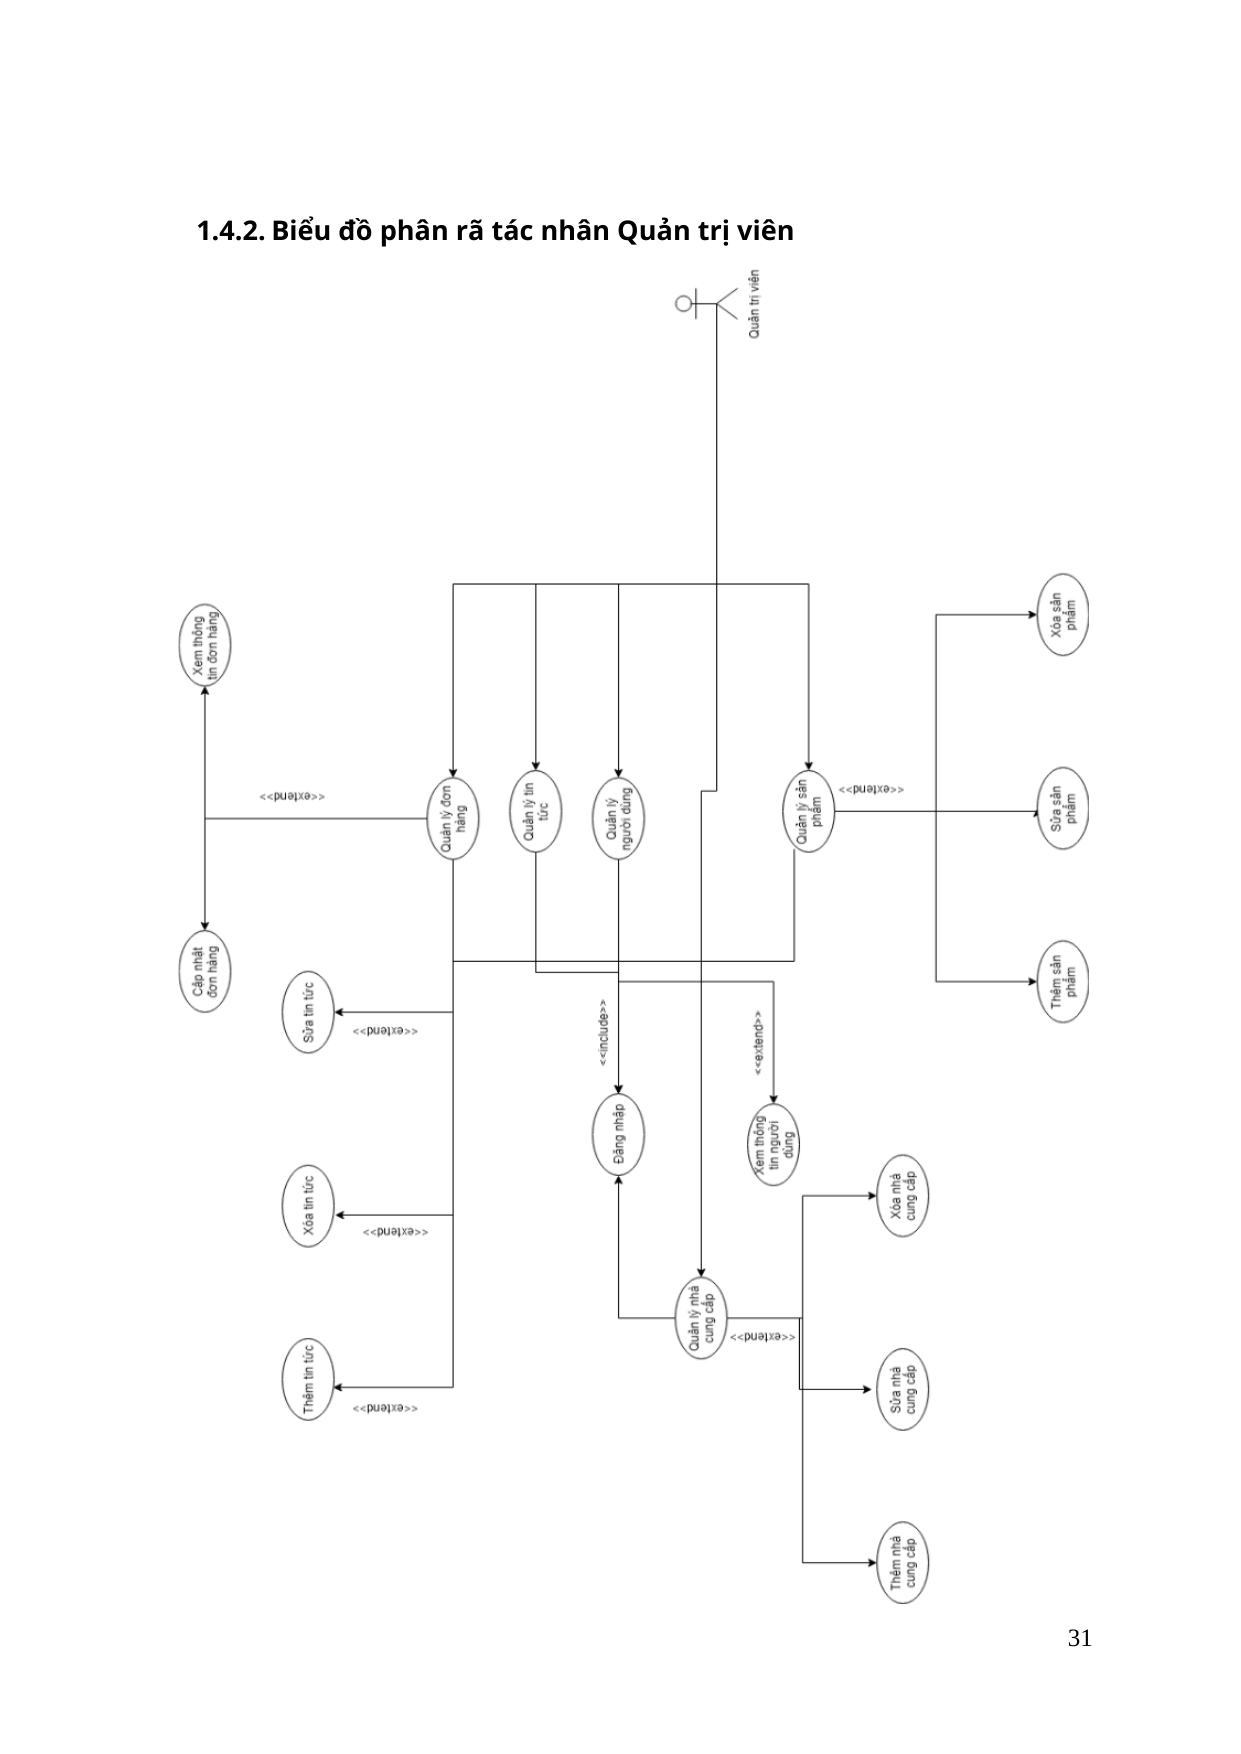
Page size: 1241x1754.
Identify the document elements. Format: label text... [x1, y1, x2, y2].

picture [180, 270, 1089, 1602]
list Biểu đồ phân rã tác nhân Quản trị viên [196, 211, 1092, 248]
